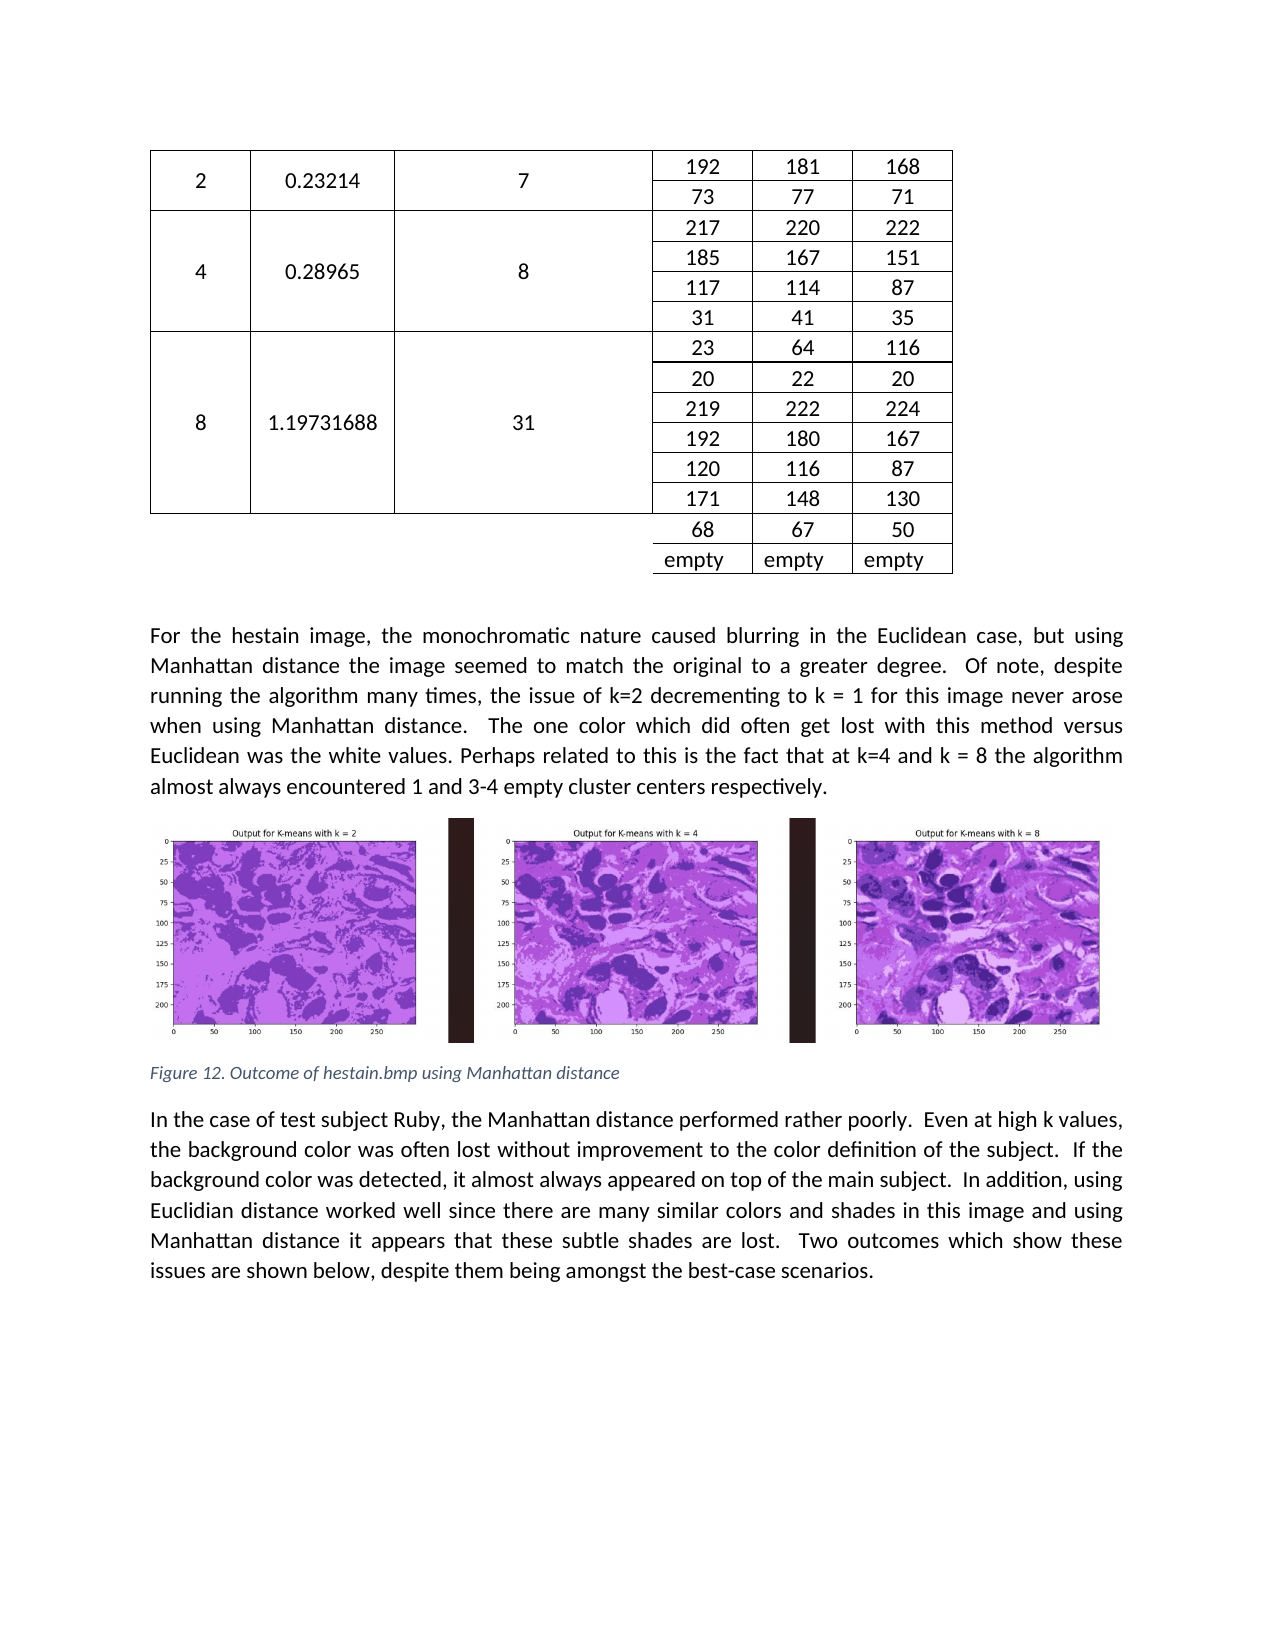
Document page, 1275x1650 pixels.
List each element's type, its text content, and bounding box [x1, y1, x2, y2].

table_cell 31 [395, 332, 652, 512]
table_cell 168 [853, 151, 952, 180]
table_cell 116 [753, 453, 852, 482]
table_cell 120 [653, 453, 752, 482]
table_cell 68 [653, 514, 752, 543]
table_cell 0.23214 [251, 151, 394, 210]
table_cell 0.28965 [251, 211, 394, 331]
table_cell 224 [853, 393, 952, 422]
picture [150, 818, 1125, 1043]
text For the hestain image, the monochromatic nature caused blurring in the Euclidean case, but using Manhattan distance the image seemed to match the original to a greater degree. Of note, despite running the algorithm many times, the issue of k=2 decrementing to k = 1 for this image never arose when using Manhattan distance. The one color which did often get lost with this method versus Euclidean was the white values. Perhaps related to this is the fact that at k=4 and k = 8 the algorithm almost always encountered 1 and 3-4 empty cluster centers respectively. [150, 621, 1125, 800]
table_cell 87 [853, 453, 952, 482]
table_cell empty [653, 544, 752, 573]
table_cell 64 [753, 332, 852, 361]
table_cell 87 [853, 272, 952, 301]
table_cell empty [853, 544, 952, 573]
table_cell 4 [151, 211, 250, 331]
table_cell 20 [853, 363, 952, 392]
table_cell 2 [151, 151, 250, 210]
table_cell 180 [753, 423, 852, 452]
table_cell 73 [653, 181, 752, 210]
table_cell 7 [395, 151, 652, 210]
table_cell 35 [853, 302, 952, 331]
table_cell 8 [151, 332, 250, 512]
table_cell 167 [753, 242, 852, 271]
table_cell 185 [653, 242, 752, 271]
table_cell 167 [853, 423, 952, 452]
table_cell 23 [653, 332, 752, 361]
table_cell 192 [653, 423, 752, 452]
table_cell 192 [653, 151, 752, 180]
table_cell 114 [753, 272, 852, 301]
table_cell 67 [753, 514, 852, 543]
table_cell 41 [753, 302, 852, 331]
table_cell 220 [753, 211, 852, 241]
text In the case of test subject Ruby, the Manhattan distance performed rather poorly. Even at high k values, the background color was often lost without improvement to the color definition of the subject. If the background color was detected, it almost always appeared on top of the main subject. In addition, using Euclidian distance worked well since there are many similar colors and shades in this image and using Manhattan distance it appears that these subtle shades are lost. Two outcomes which show these issues are shown below, despite them being amongst the best-case scenarios. [150, 1105, 1125, 1284]
table_cell 71 [853, 181, 952, 210]
table_cell 217 [653, 211, 752, 241]
table_cell 20 [653, 363, 752, 392]
table_cell 130 [853, 483, 952, 512]
table_cell 222 [853, 211, 952, 241]
table_cell 219 [653, 393, 752, 422]
table_cell 222 [753, 393, 852, 422]
table_cell 50 [853, 514, 952, 543]
table_cell 181 [753, 151, 852, 180]
table_cell 22 [753, 363, 852, 392]
table_cell 77 [753, 181, 852, 210]
table_cell 148 [753, 483, 852, 512]
table_cell 116 [853, 332, 952, 361]
table_cell 151 [853, 242, 952, 271]
table_cell 1.19731688 [251, 332, 394, 512]
table_cell 171 [653, 483, 752, 512]
table_cell 8 [395, 211, 652, 331]
table_cell 117 [653, 272, 752, 301]
table_cell 31 [653, 302, 752, 331]
table_cell empty [753, 544, 852, 573]
